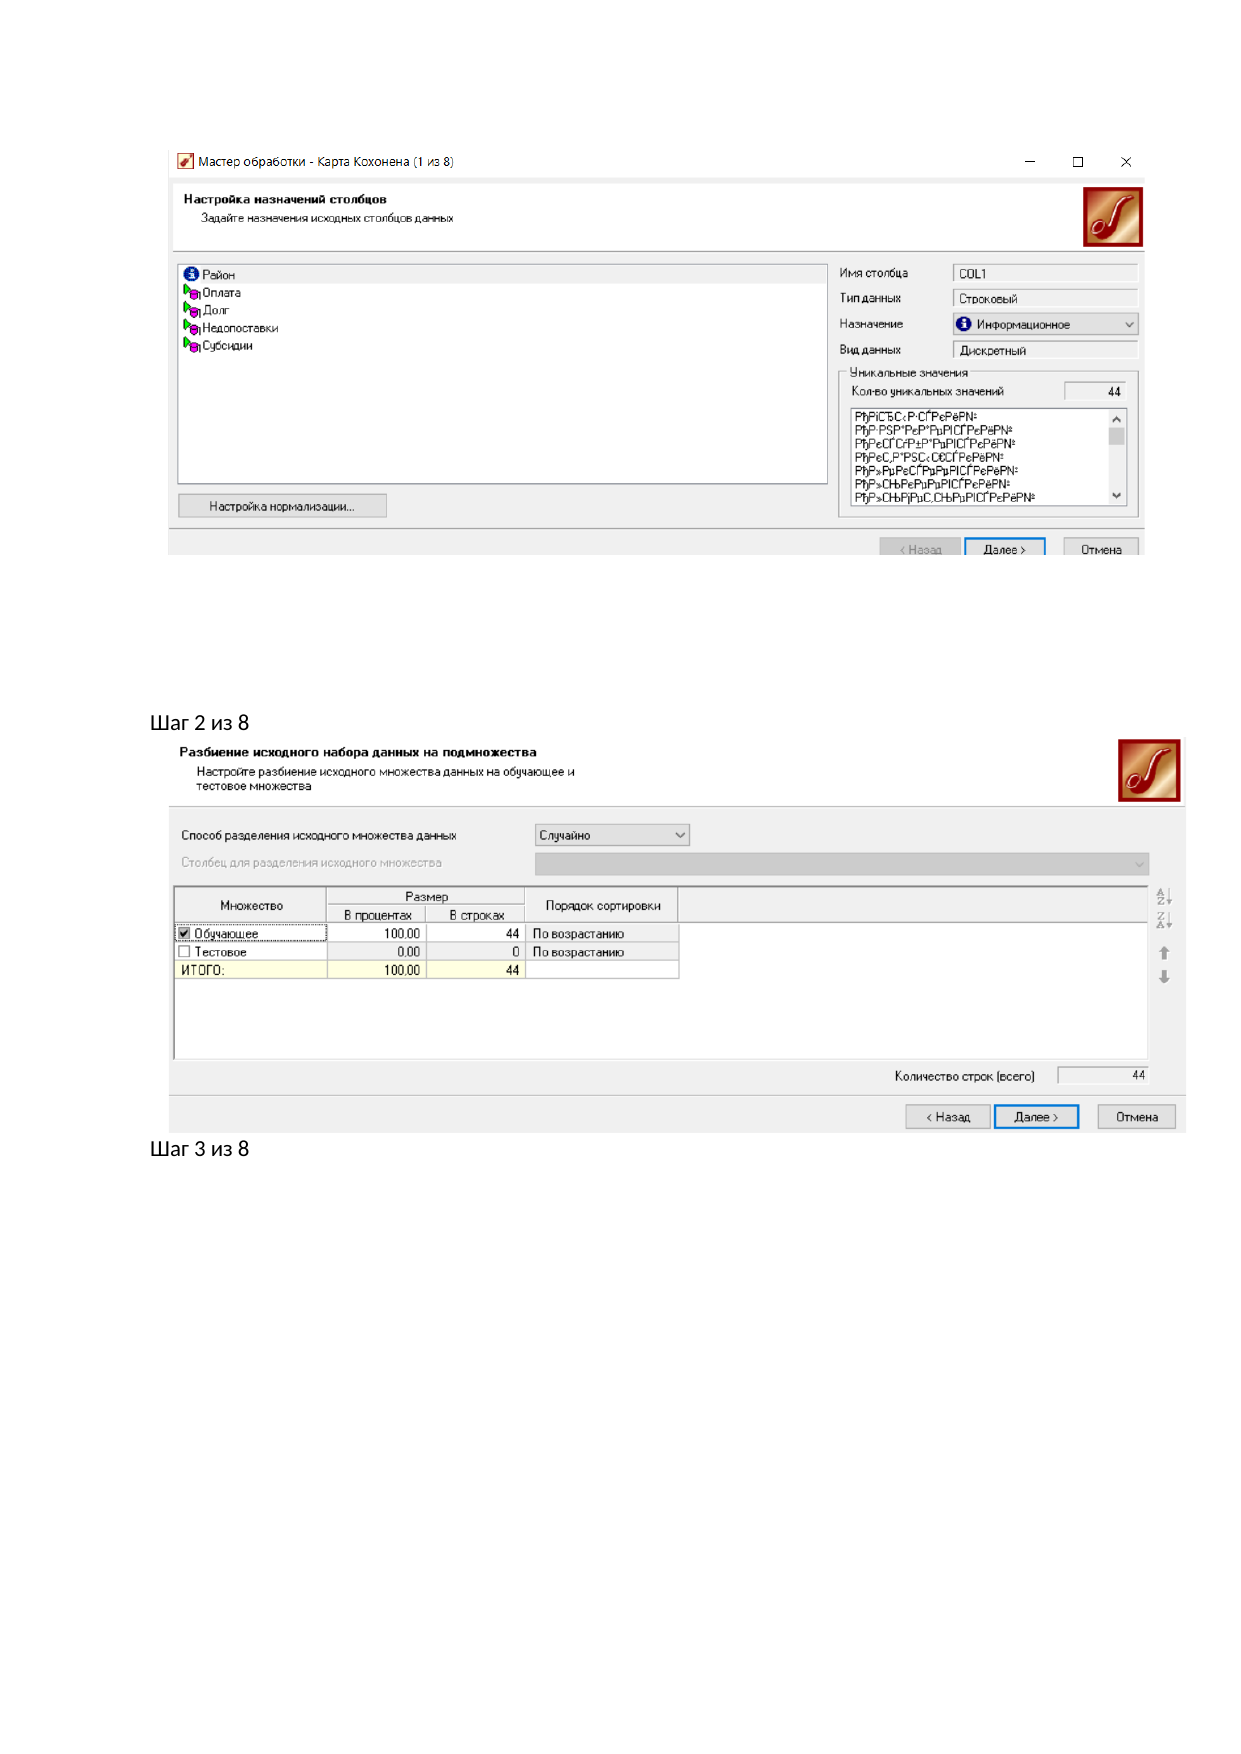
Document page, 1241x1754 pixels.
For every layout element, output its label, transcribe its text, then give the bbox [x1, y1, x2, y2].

text Шаг 2 из 8 [150, 708, 1090, 736]
text Шаг 3 из 8 [150, 1134, 1090, 1162]
